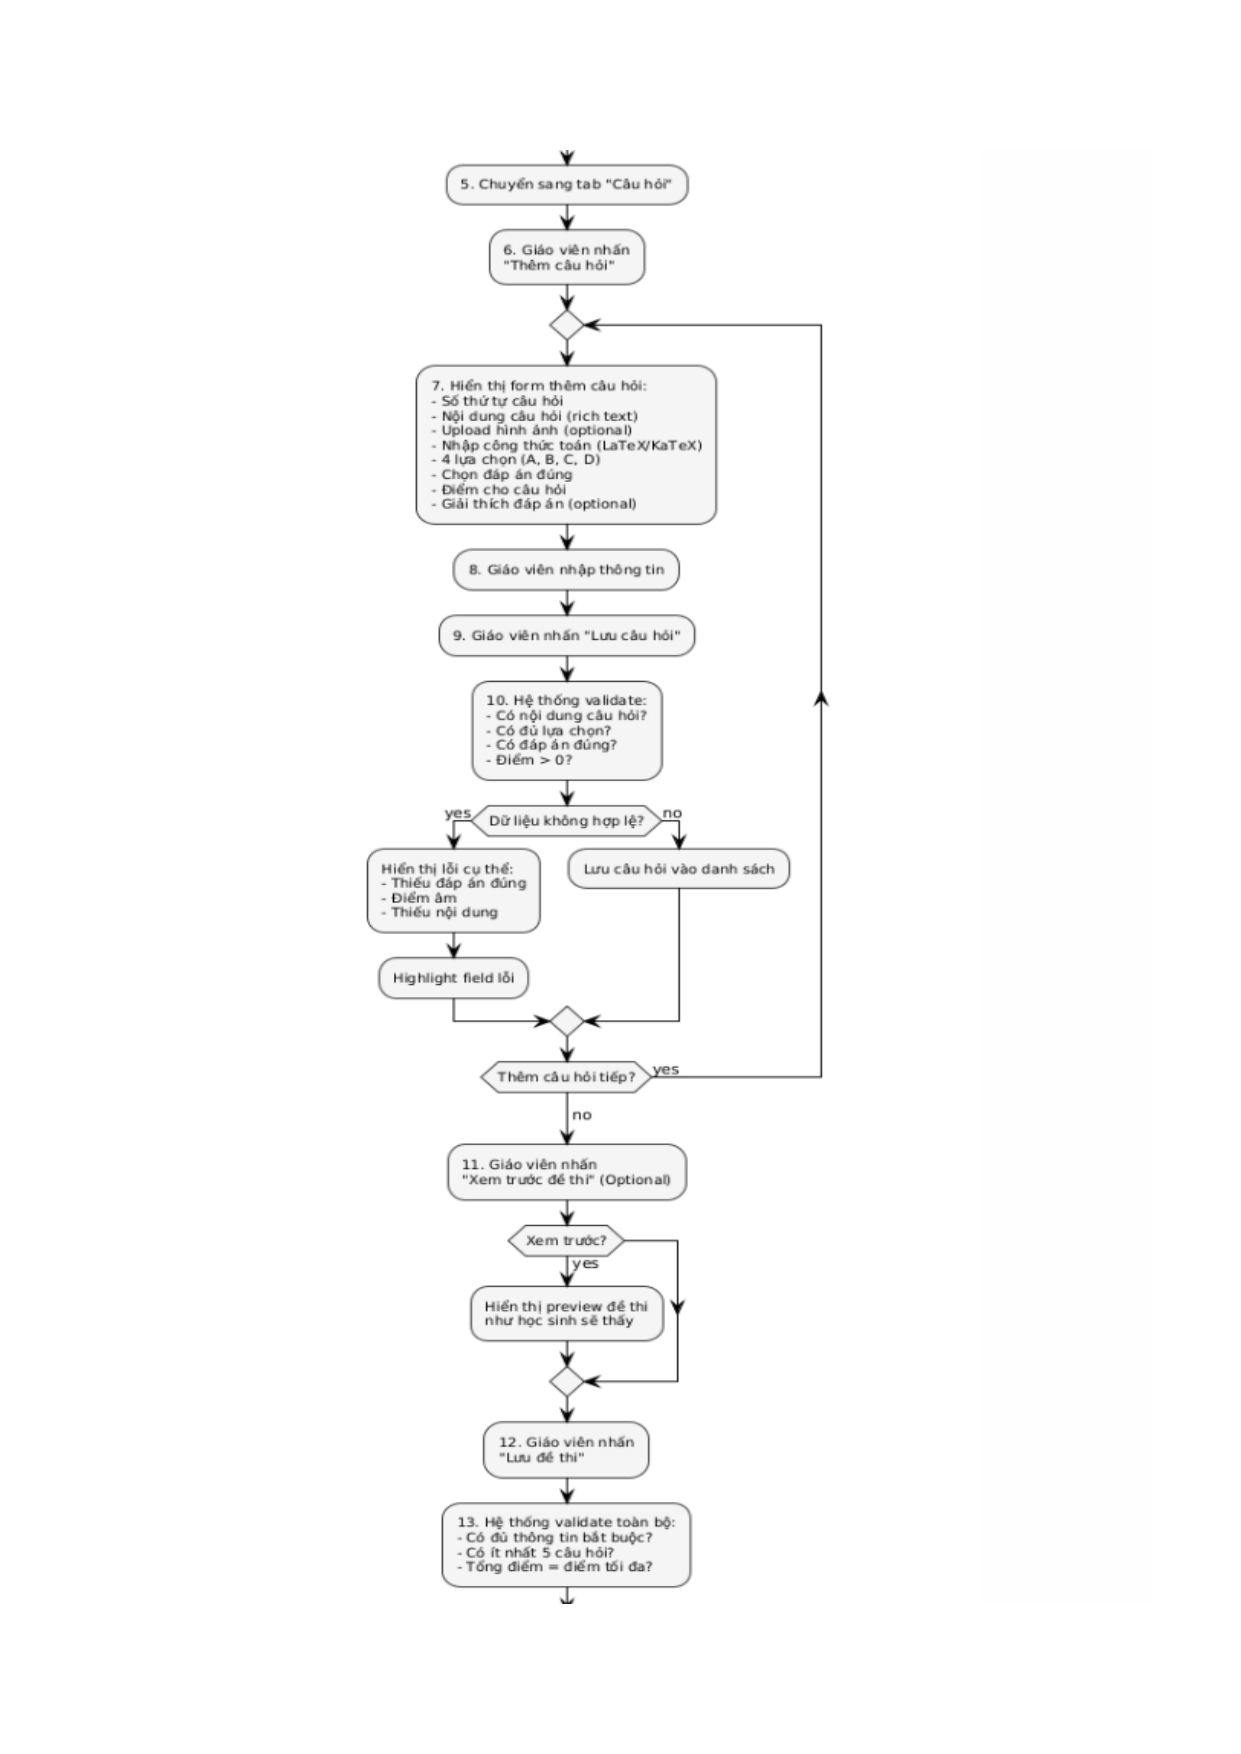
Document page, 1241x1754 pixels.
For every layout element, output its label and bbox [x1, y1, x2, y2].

picture [150, 150, 1154, 1604]
